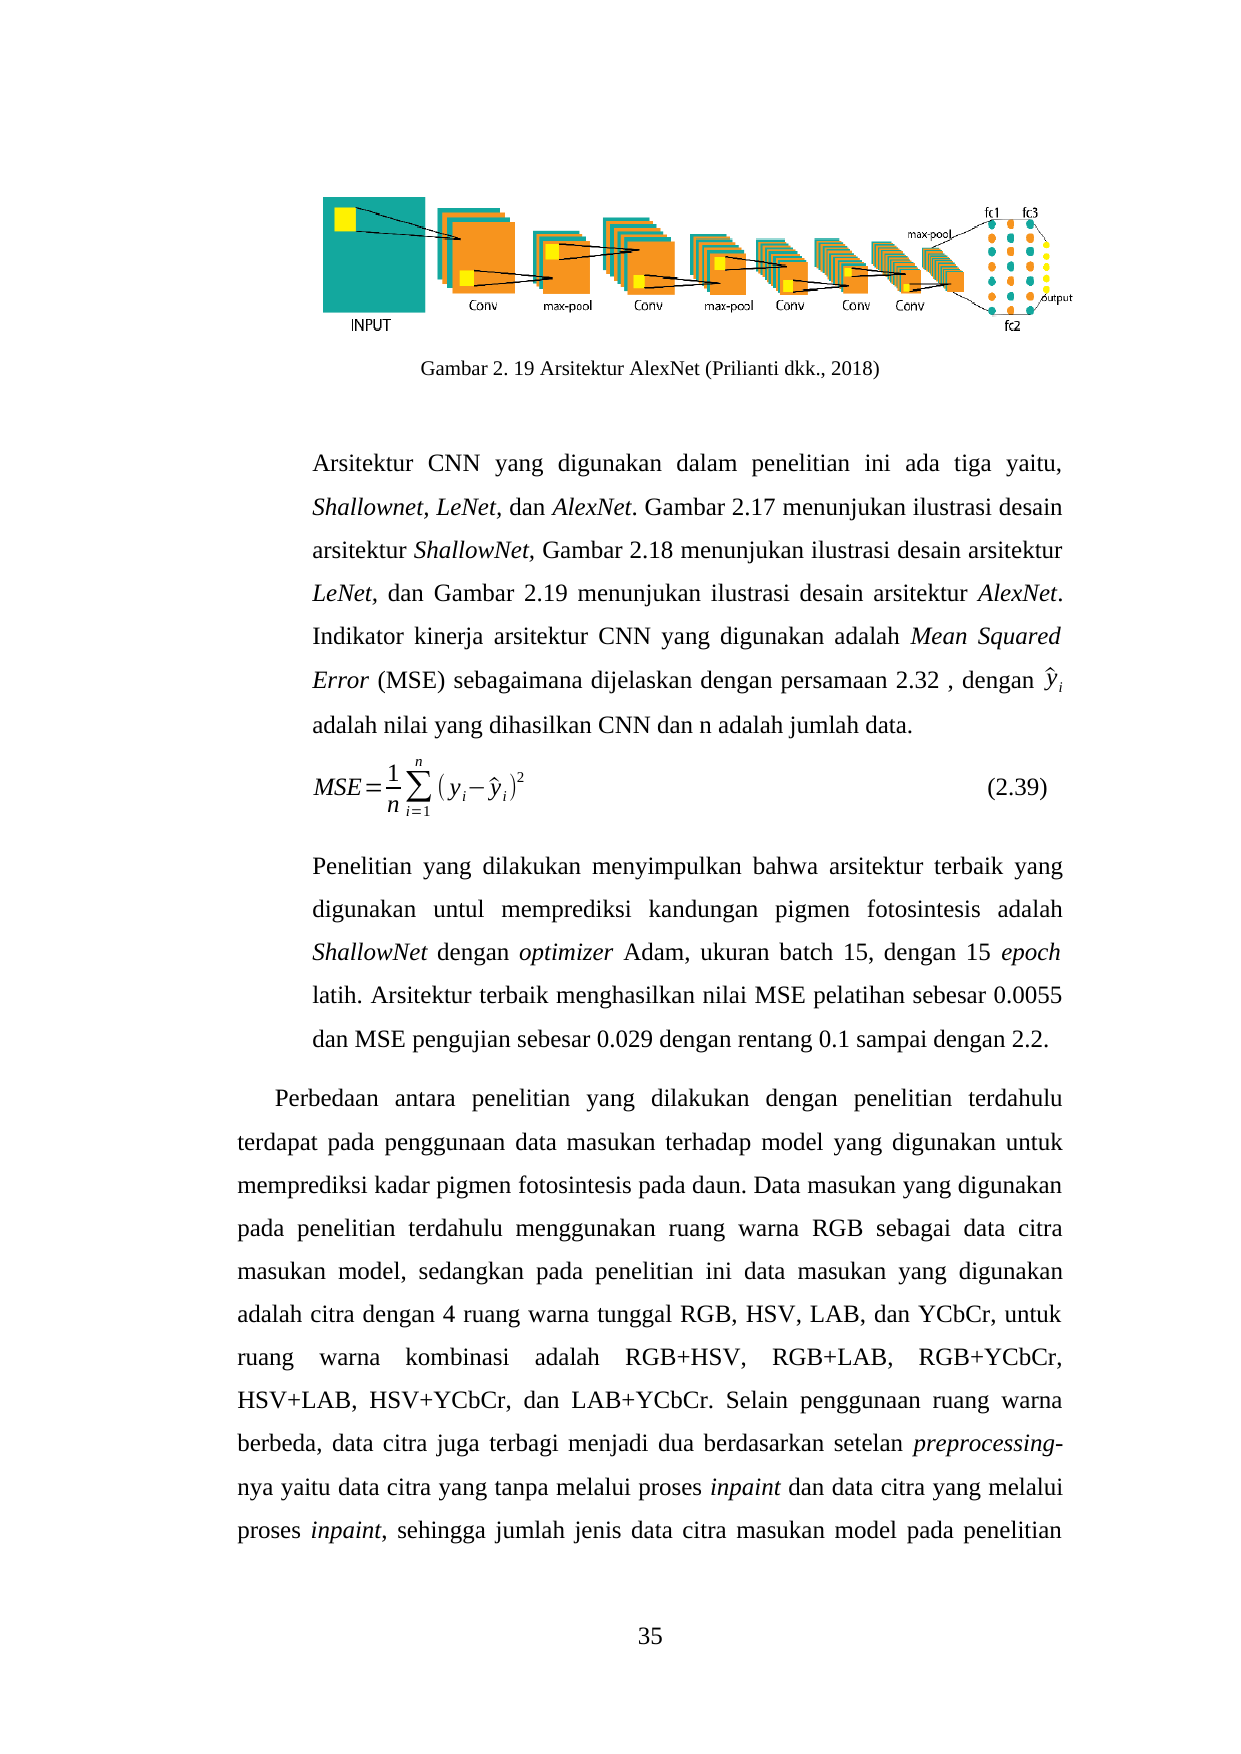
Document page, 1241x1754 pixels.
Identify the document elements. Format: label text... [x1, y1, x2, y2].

text Penelitian yang dilakukan menyimpulkan bahwa arsitektur terbaik yang digunakan untul memprediksi kandungan pigmen fotosintesis adalah ShallowNet dengan optimizer Adam, ukuran batch 15, dengan 15 epoch latih. Arsitektur terbaik menghasilkan nilai MSE pelatihan sebesar 0.0055 dan MSE pengujian sebesar 0.029 dengan rentang 0.1 sampai dengan 2.2. [312, 851, 1063, 1052]
text Arsitektur CNN yang digunakan dalam penelitian ini ada tiga yaitu, Shallownet, LeNet, dan AlexNet. Gambar 2.17 menunjukan ilustrasi desain arsitektur ShallowNet, Gambar 2.18 menunjukan ilustrasi desain arsitektur LeNet, dan Gambar 2.19 menunjukan ilustrasi desain arsitektur AlexNet. Indikator kinerja arsitektur CNN yang digunakan adalah Mean Squared Error (MSE) sebagaimana dijelaskan dengan persamaan 2.32 , dengan adalah nilai yang dihasilkan CNN dan n adalah jumlah data. [312, 448, 1063, 738]
text (2.39) [312, 753, 1063, 820]
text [237, 1083, 1063, 1543]
text Gambar 2. 19 Arsitektur AlexNet (Prilianti dkk., 2018) [237, 356, 1063, 380]
picture [312, 177, 1075, 342]
